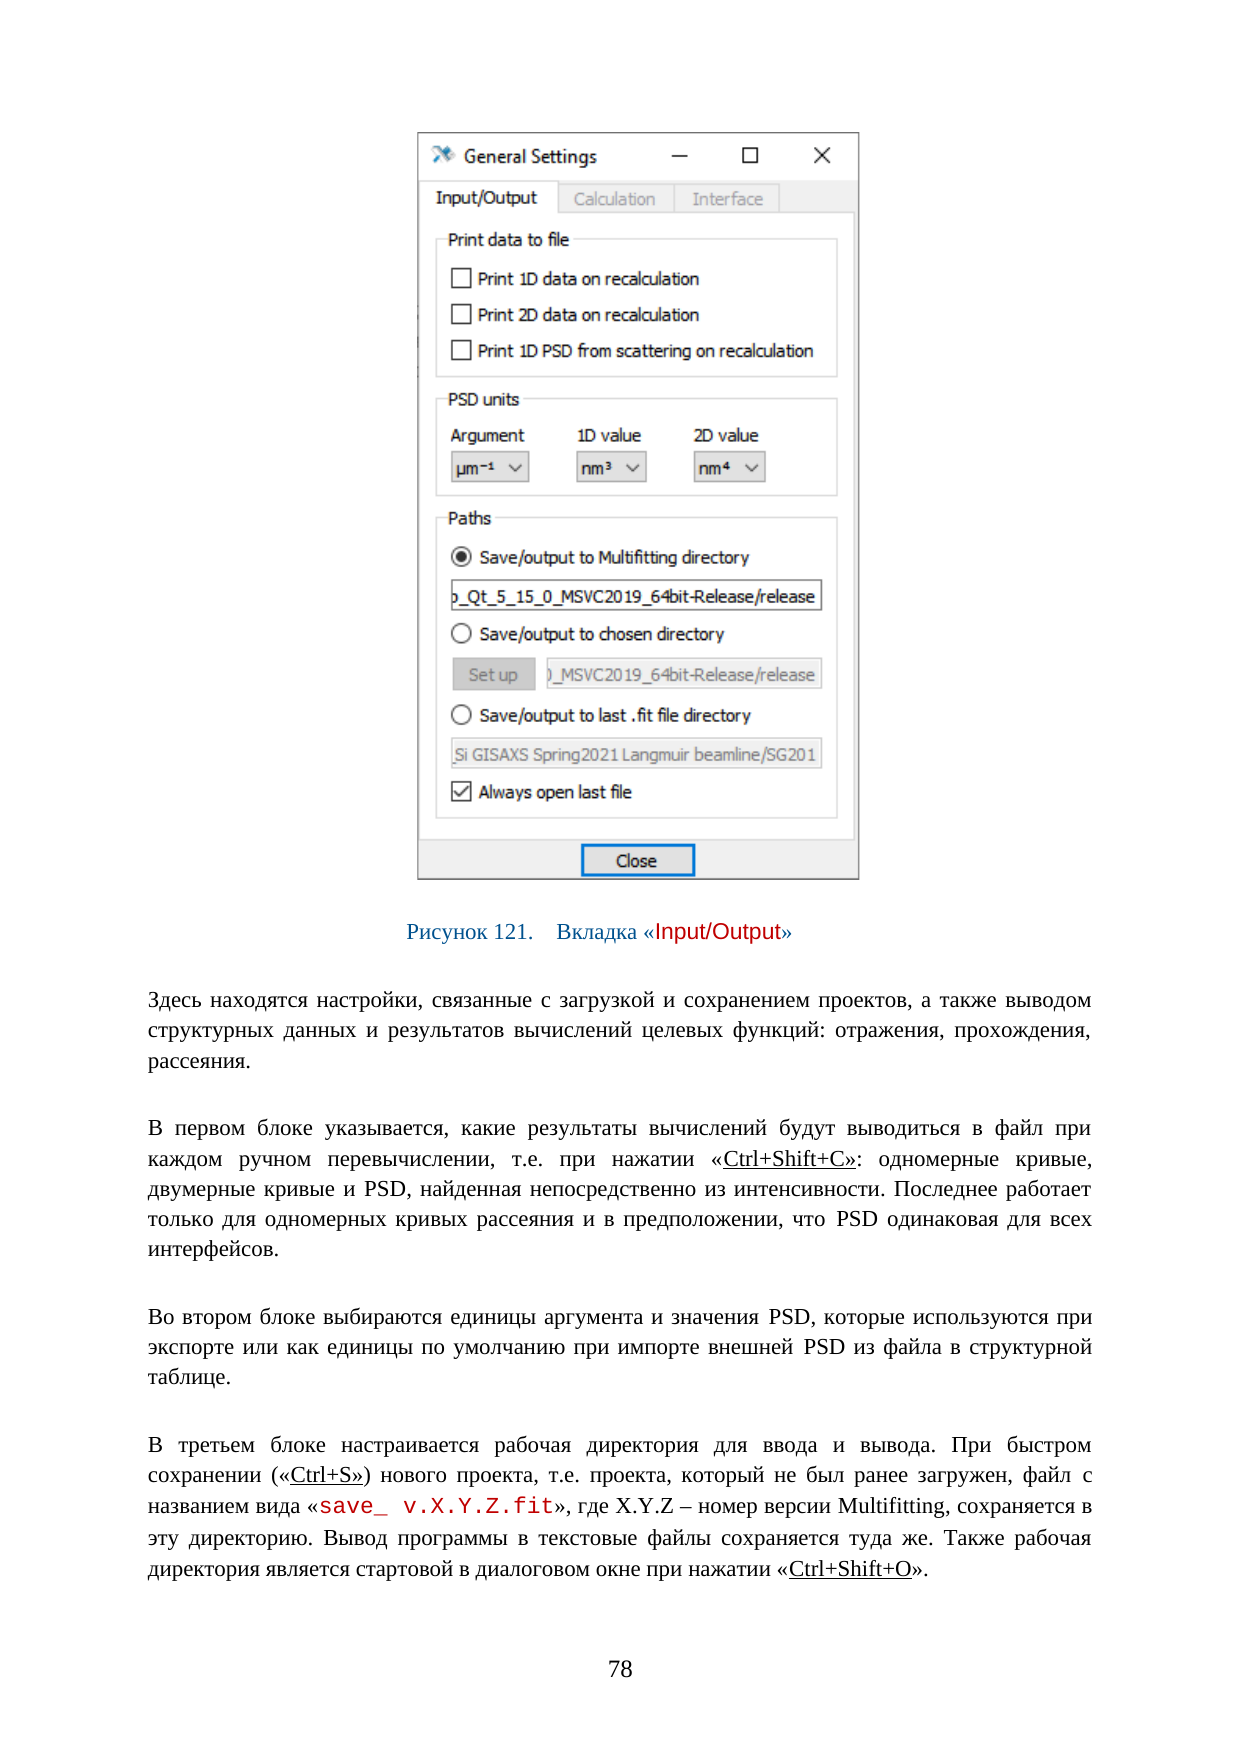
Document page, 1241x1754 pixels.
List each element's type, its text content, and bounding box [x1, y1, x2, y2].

picture [417, 132, 860, 880]
text В третьем блоке настраивается рабочая директория для ввода и вывода. При быстром сохранении («Ctrl+S») нового проекта, т.е. проекта, который не был ранее загружен, файл c названием вида «save_ v.X.Y.Z.fit», где X.Y.Z – номер версии Multifitting, сохраняется в эту директорию. Вывод программы в текстовые файлы сохраняется туда же. Также рабочая директория является стартовой в диалоговом окне при нажатии «Ctrl+Shift+O». [148, 1431, 1093, 1581]
text В первом блоке указывается, какие результаты вычислений будут выводиться в файл при каждом ручном перевычислении, т.е. при нажатии «Ctrl+Shift+C»: одномерные кривые, двумерные кривые и PSD, найденная непосредственно из интенсивности. Последнее работает только для одномерных кривых рассеяния и в предположении, что PSD одинаковая для всех интерфейсов. [148, 1114, 1093, 1262]
text Во втором блоке выбираются единицы аргумента и значения PSD, которые используются при экспорте или как единицы по умолчанию при импорте внешней PSD из файла в структурной таблице. [148, 1303, 1093, 1390]
text Здесь находятся настройки, связанные с загрузкой и сохранением проектов, а также выводом структурных данных и результатов вычислений целевых функций: отражения, прохождения, рассеяния. [148, 986, 1093, 1073]
